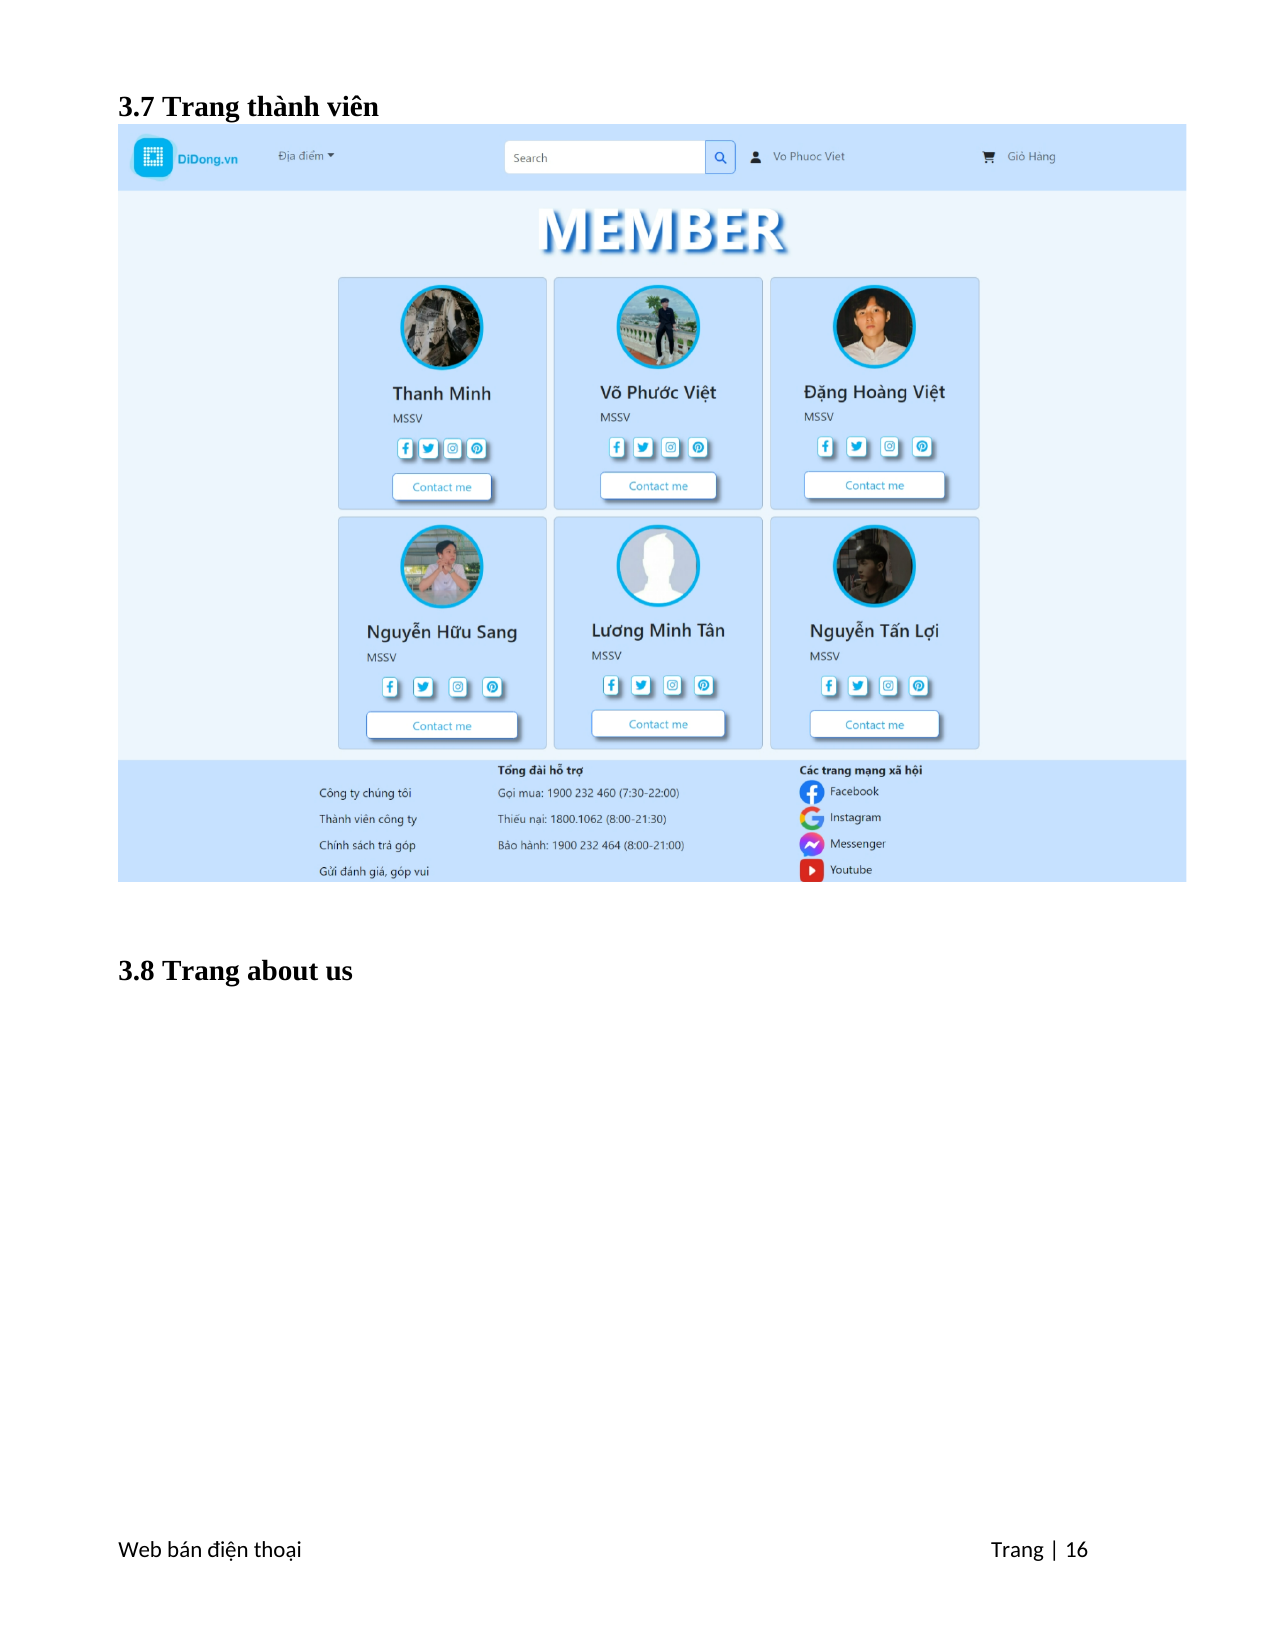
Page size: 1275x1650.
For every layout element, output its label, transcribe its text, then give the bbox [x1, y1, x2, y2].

text 3.8 Trang about us [118, 953, 1186, 987]
picture [118, 124, 1187, 882]
text 3.7 Trang thành viên [118, 89, 1186, 124]
